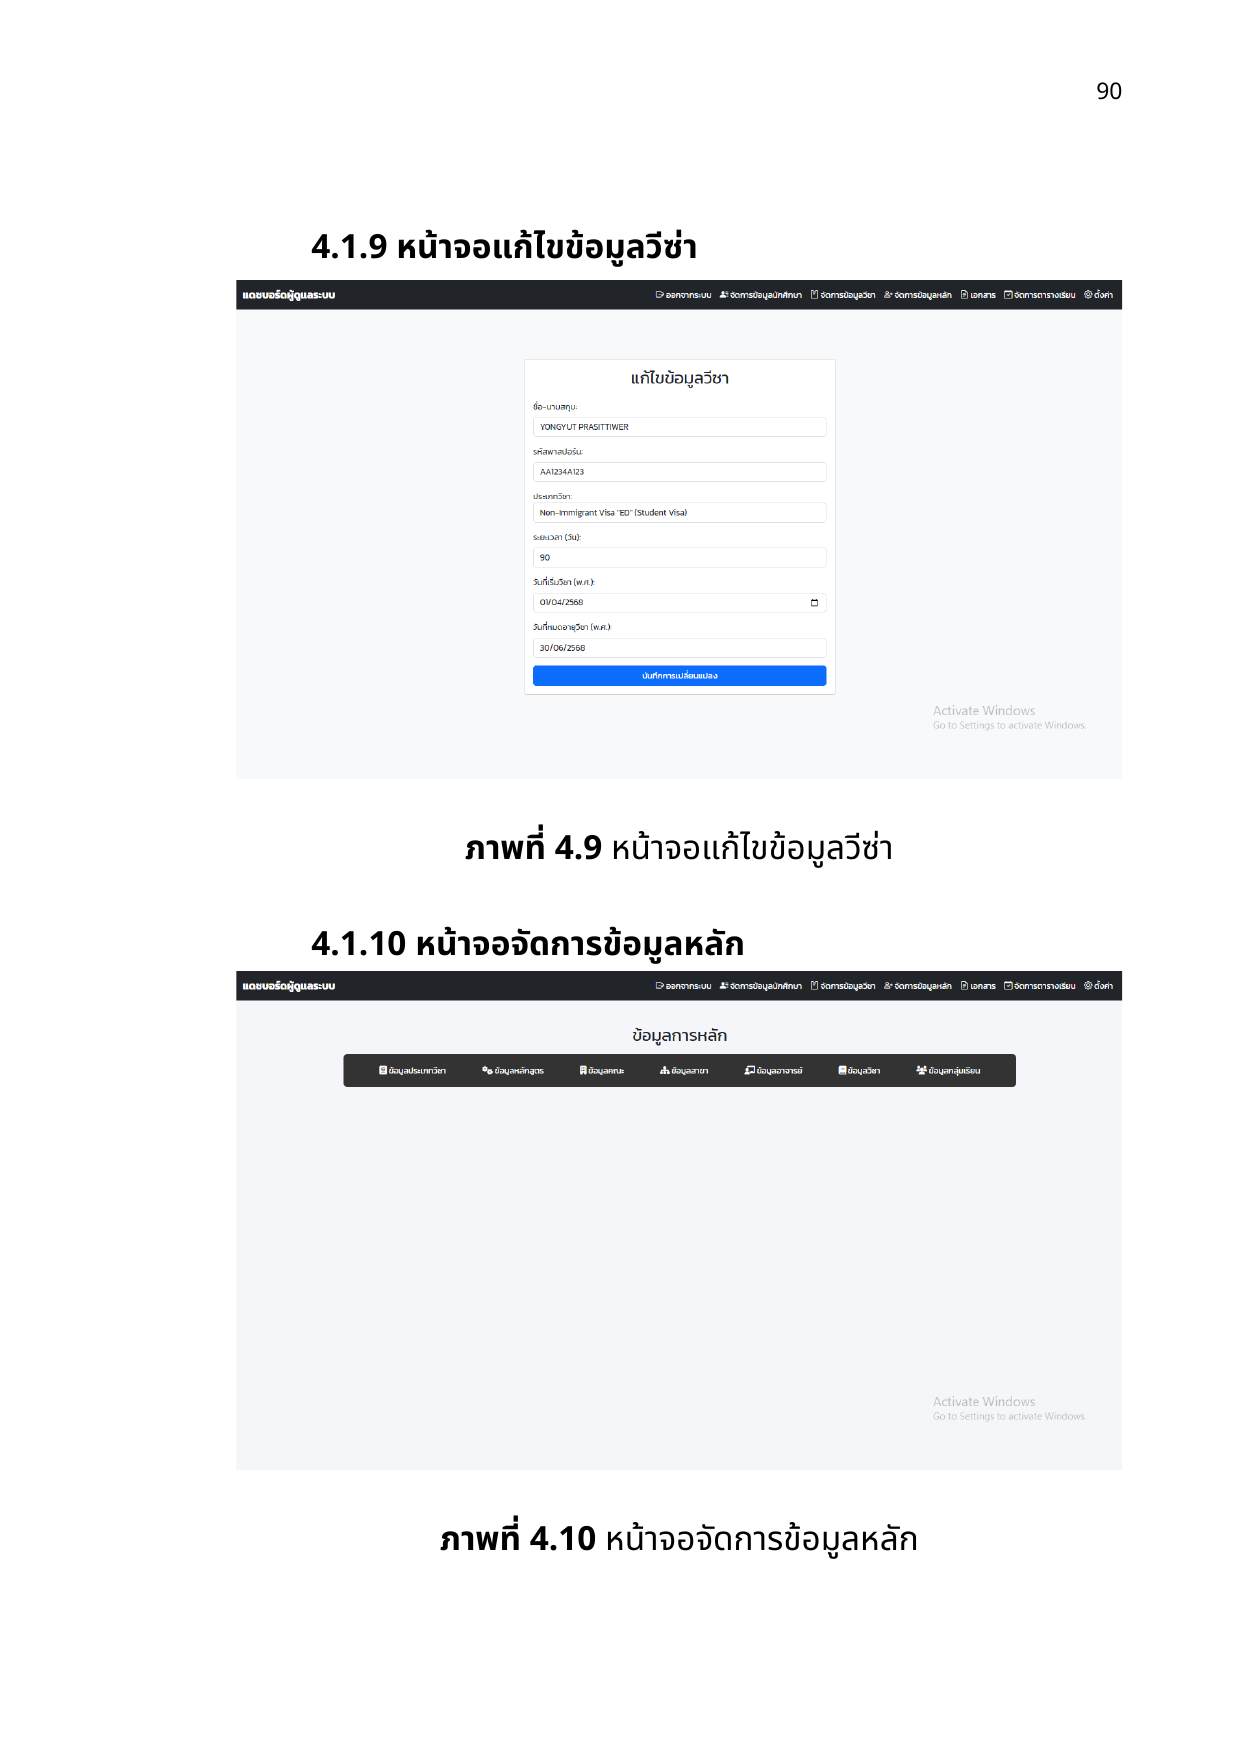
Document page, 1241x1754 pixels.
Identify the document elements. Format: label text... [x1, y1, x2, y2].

text ภาพที่ 4.9 หน้าจอแก้ไขข้อมูลวีซ่า [236, 824, 1122, 875]
text 4.1.9 หน้าจอแก้ไขข้อมูลวีซ่า [311, 223, 1122, 273]
text 4.1.10 หน้าจอจัดการข้อมูลหลัก [311, 920, 1122, 971]
picture [236, 280, 1123, 779]
picture [236, 971, 1123, 1470]
text ภาพที่ 4.10 หน้าจอจัดการข้อมูลหลัก [236, 1515, 1122, 1565]
